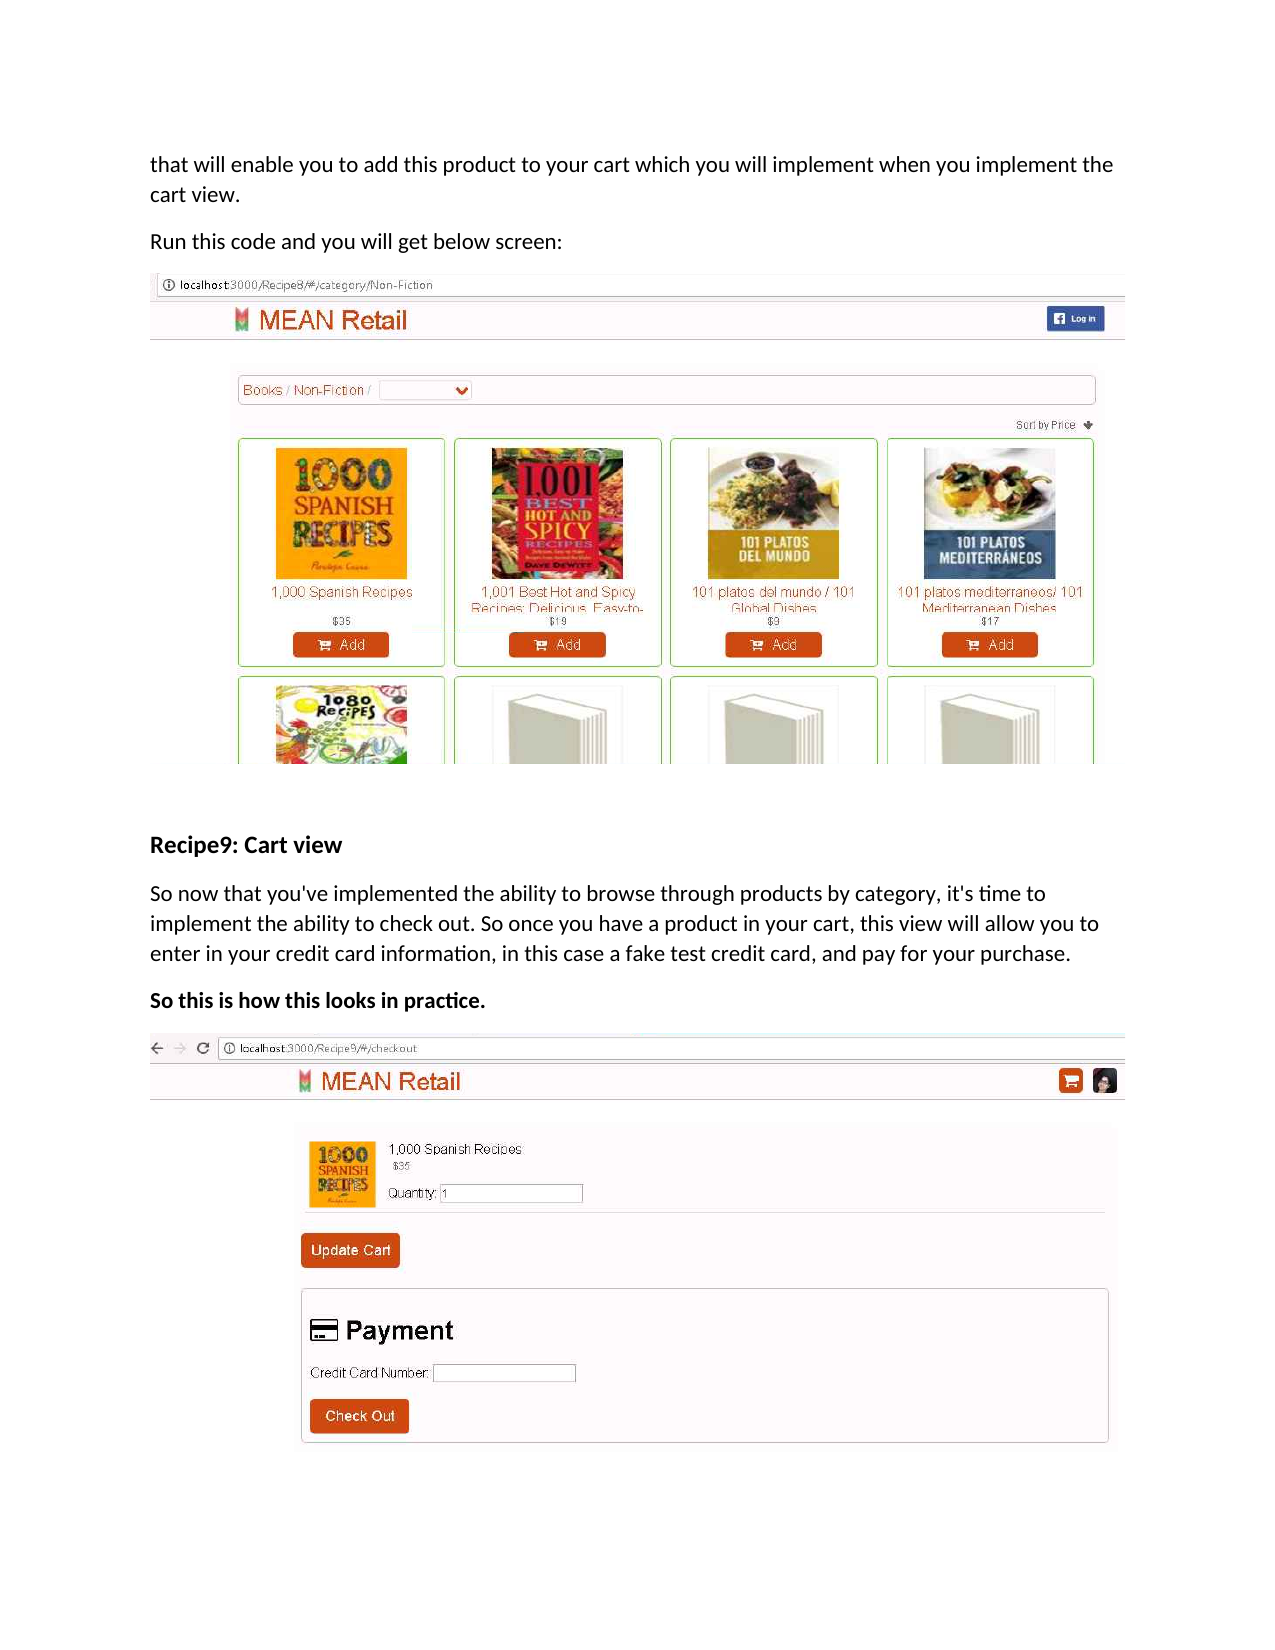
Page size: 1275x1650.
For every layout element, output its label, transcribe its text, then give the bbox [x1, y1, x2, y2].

text So now that you've implemented the ability to browse through products by category, it's time to implement the ability to check out. So once you have a product in your cart, this view will allow you to enter in your credit card information, in this case a fake test credit card, and pay for your purchase. [150, 879, 1125, 967]
picture [150, 273, 1125, 764]
text So this is how this looks in practice. [150, 986, 1125, 1014]
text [150, 150, 1125, 208]
picture [150, 1033, 1125, 1462]
text Recipe9: Cart view [150, 829, 1125, 860]
text Run this code and you will get below screen: [150, 227, 1125, 255]
